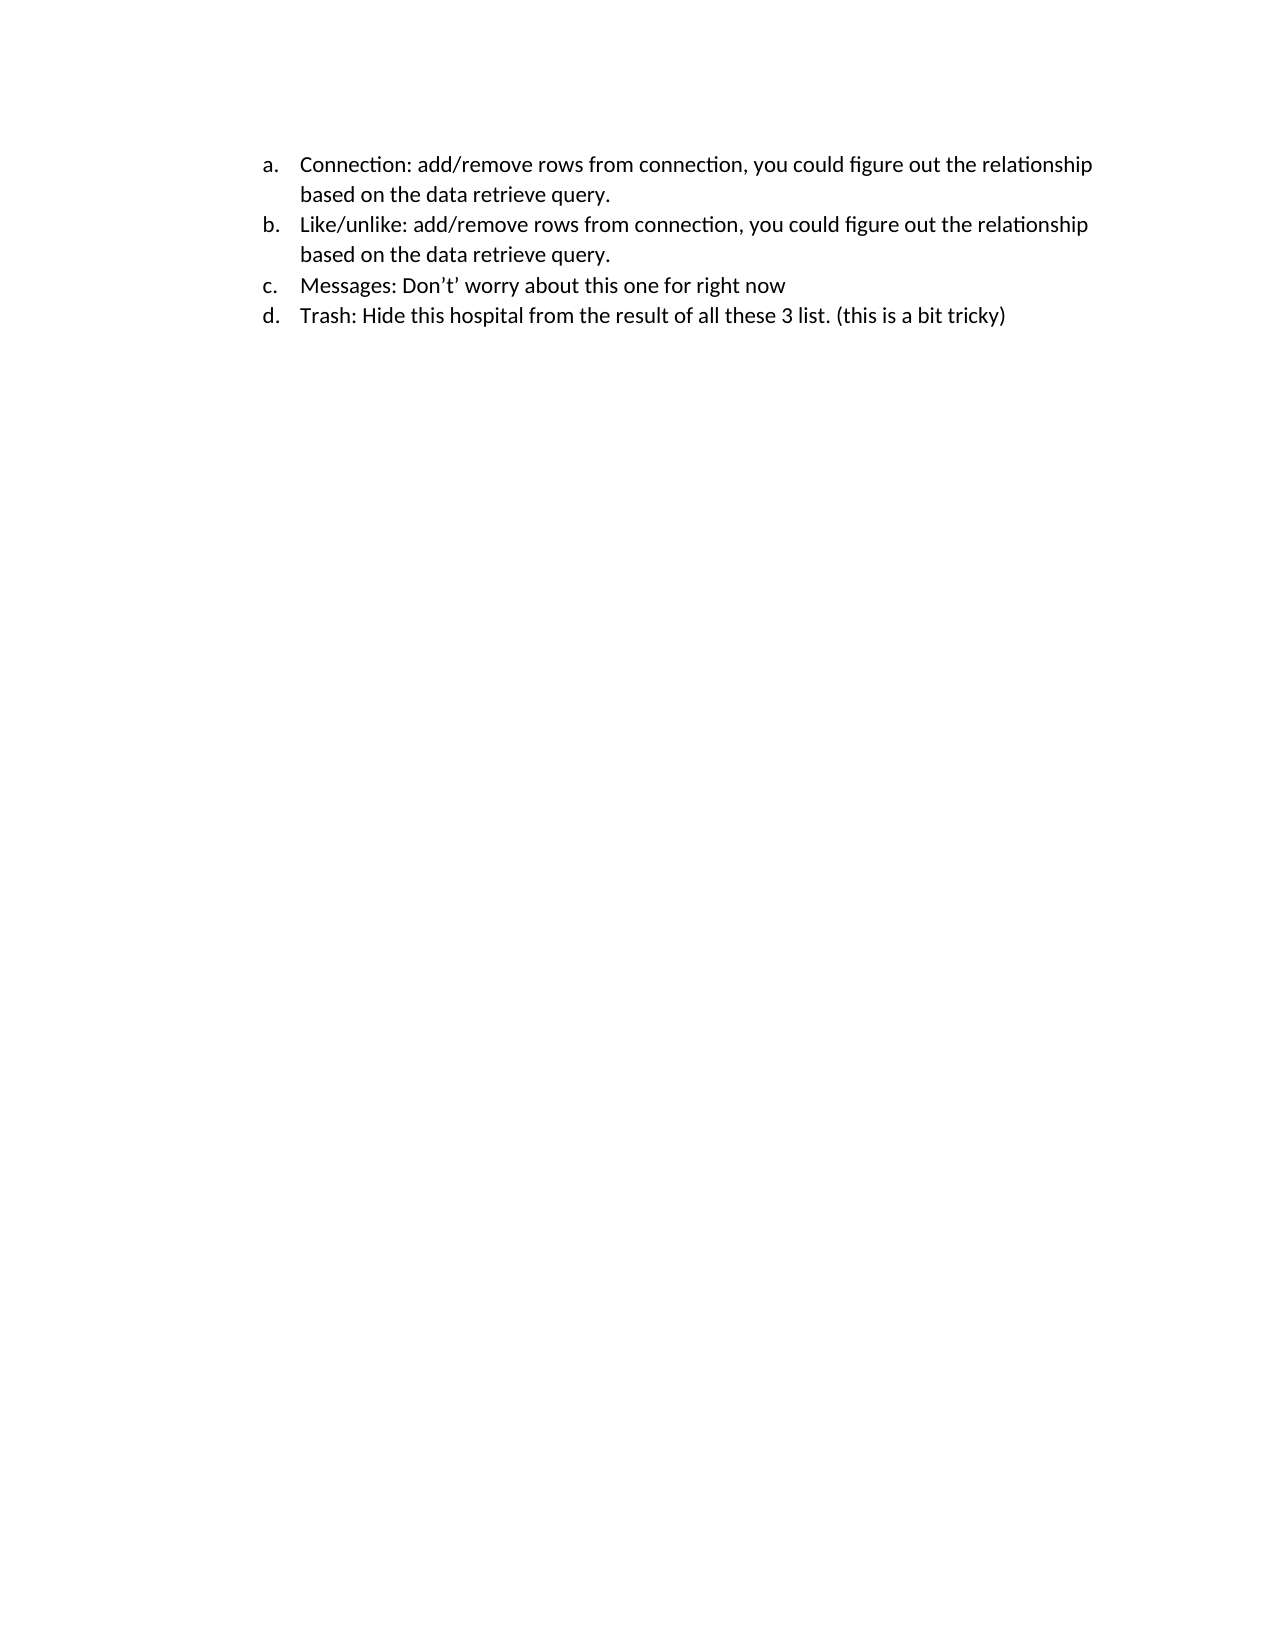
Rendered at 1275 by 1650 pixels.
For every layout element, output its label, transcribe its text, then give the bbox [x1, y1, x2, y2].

list Connection: add/remove rows from connection, you could figure out the relationship based on the data retrieve query. [262, 150, 1125, 208]
list Trash: Hide this hospital from the result of all these 3 list. (this is a bit tricky) [262, 301, 1125, 329]
list Messages: Don’t’ worry about this one for right now [262, 271, 1125, 299]
list Like/unlike: add/remove rows from connection, you could figure out the relationship based on the data retrieve query. [262, 210, 1125, 269]
